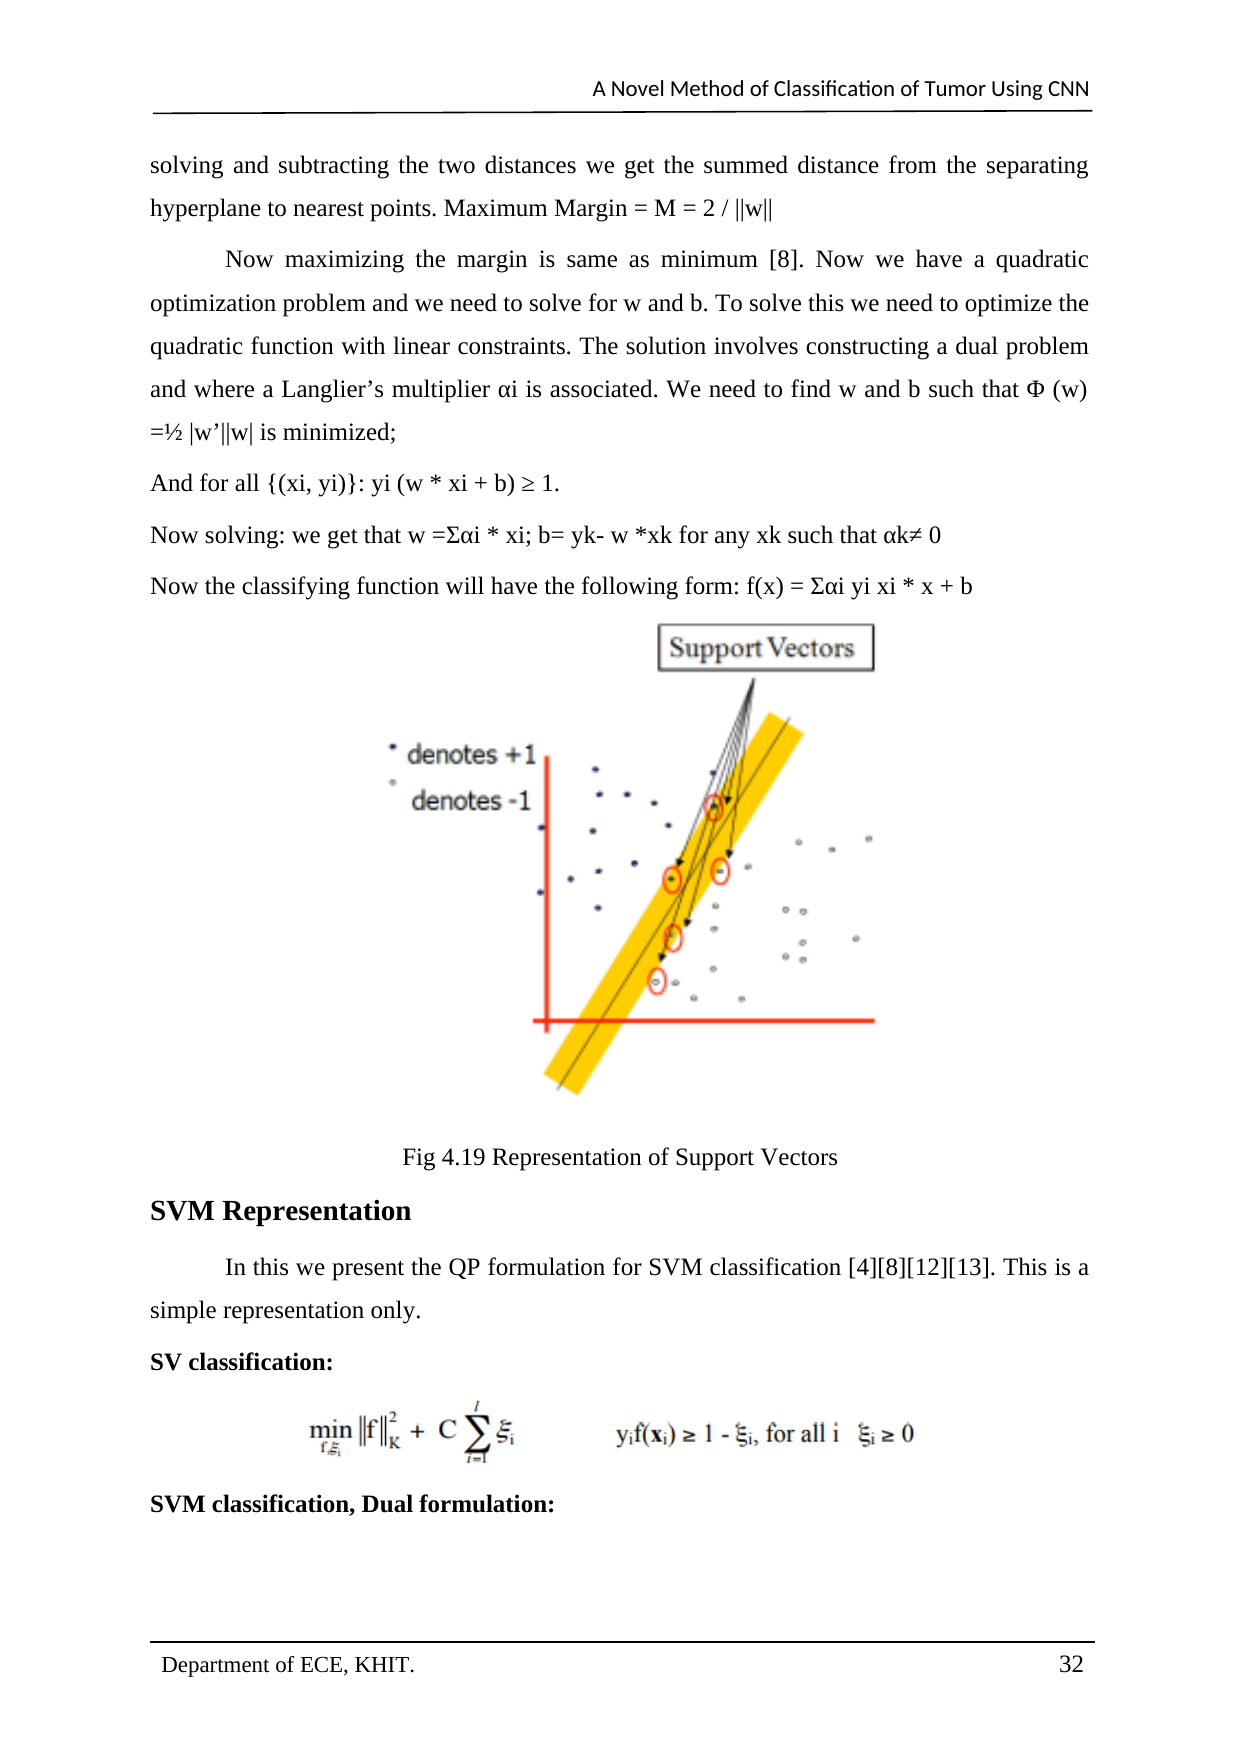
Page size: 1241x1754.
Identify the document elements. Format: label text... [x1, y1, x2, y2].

text Now the classifying function will have the following form: f(x) = Σαi yi xi * x + b [150, 571, 1090, 600]
picture [354, 622, 886, 1120]
text SVM Representation [150, 1193, 1090, 1227]
text And for all {(xi, yi)}: yi (w * xi + b) ≥ 1. [150, 468, 1090, 497]
text Now maximizing the margin is same as minimum [8]. Now we have a quadratic optimization problem and we need to solve for w and b. To solve this we need to optimize the quadratic function with linear constraints. The solution involves constructing a dual problem and where a Langlier’s multiplier αi is associated. We need to find w and b such that Φ (w) =½ |w’||w| is minimized; [150, 244, 1090, 446]
picture [289, 1398, 951, 1467]
text In this we present the QP formulation for SVM classification [4][8][12][13]. This is a simple representation only. [150, 1252, 1090, 1324]
text Now solving: we get that w =Σαi * xi; b= yk- w *xk for any xk such that αk≠ 0 [150, 520, 1090, 549]
text SVM classification, Dual formulation: [150, 1489, 1090, 1518]
text SV classification: [150, 1347, 1090, 1375]
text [150, 150, 1090, 222]
text Fig 4.19 Representation of Support Vectors [150, 1142, 1090, 1171]
